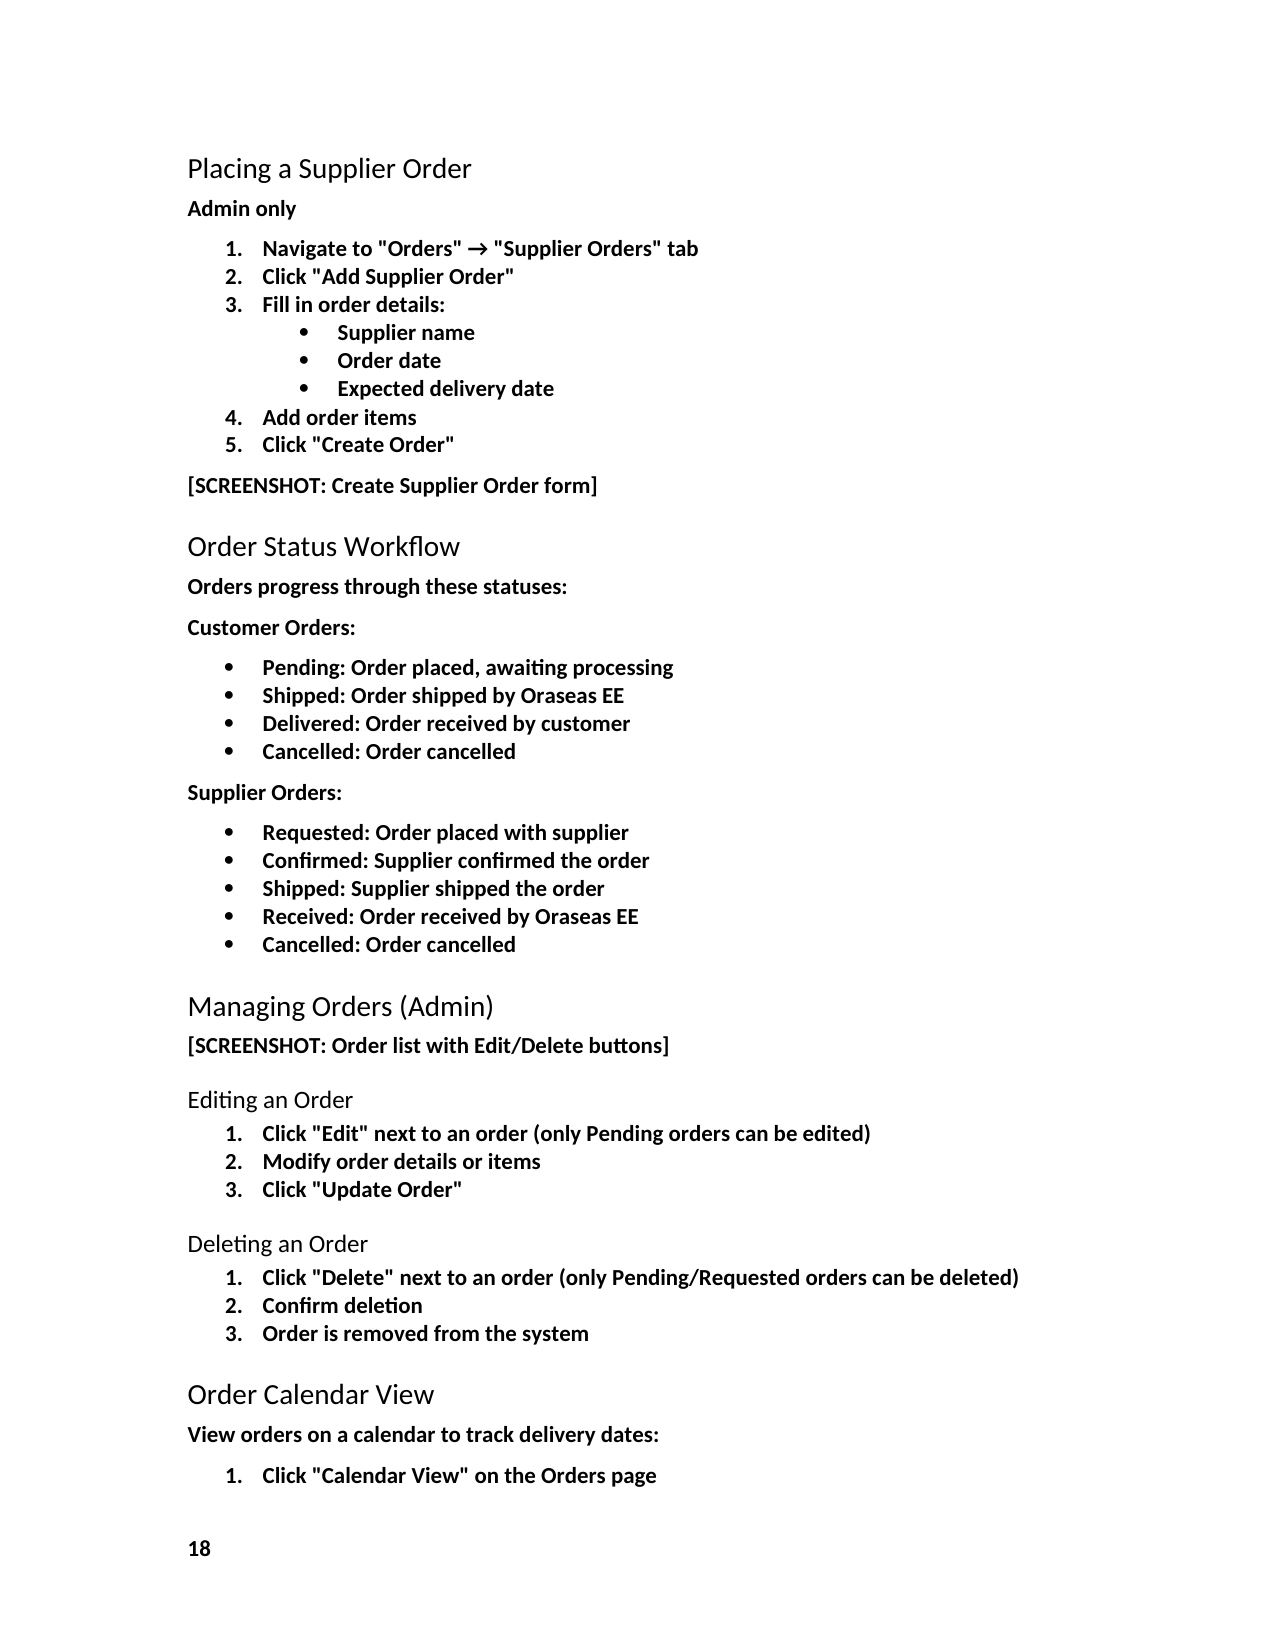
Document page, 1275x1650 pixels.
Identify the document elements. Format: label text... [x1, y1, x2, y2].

text View orders on a calendar to track delivery dates: [187, 1420, 1087, 1448]
list Add order items [225, 403, 1087, 431]
list Supplier name [300, 318, 1087, 347]
subtitle Editing an Order [187, 1085, 1087, 1115]
text [SCREENSHOT: Create Supplier Order form] [187, 471, 1087, 499]
text Orders progress through these statuses: [187, 572, 1087, 600]
list Pending: Order placed, awaiting processing [225, 653, 1087, 681]
list Requested: Order placed with supplier [225, 818, 1087, 846]
list Click "Delete" next to an order (only Pending/Requested orders can be deleted) [225, 1263, 1087, 1291]
list Click "Update Order" [225, 1175, 1087, 1203]
subtitle Deleting an Order [187, 1228, 1087, 1259]
list Modify order details or items [225, 1147, 1087, 1175]
list Navigate to "Orders" → "Supplier Orders" tab [225, 234, 1087, 262]
text [SCREENSHOT: Order list with Edit/Delete buttons] [187, 1032, 1087, 1060]
list Click "Create Order" [225, 431, 1087, 459]
list Received: Order received by Oraseas EE [225, 902, 1087, 931]
list Cancelled: Order cancelled [225, 931, 1087, 958]
subtitle Order Status Workflow [187, 528, 1087, 564]
list Expected delivery date [300, 374, 1087, 403]
list Fill in order details: [225, 291, 1087, 318]
list Cancelled: Order cancelled [225, 737, 1087, 765]
list Shipped: Supplier shipped the order [225, 874, 1087, 902]
subtitle Managing Orders (Admin) [187, 988, 1087, 1023]
list Confirm deletion [225, 1291, 1087, 1319]
text Customer Orders: [187, 613, 1087, 641]
subtitle Placing a Supplier Order [187, 150, 1087, 186]
list Click "Add Supplier Order" [225, 262, 1087, 291]
list Delivered: Order received by customer [225, 709, 1087, 737]
text Admin only [187, 194, 1087, 222]
list Order is removed from the system [225, 1319, 1087, 1347]
list Click "Edit" next to an order (only Pending orders can be edited) [225, 1119, 1087, 1147]
text Supplier Orders: [187, 778, 1087, 806]
subtitle Order Calendar View [187, 1376, 1087, 1412]
list Confirmed: Supplier confirmed the order [225, 846, 1087, 874]
list Shipped: Order shipped by Oraseas EE [225, 681, 1087, 709]
list Click "Calendar View" on the Orders page [225, 1461, 1087, 1489]
list Order date [300, 347, 1087, 374]
